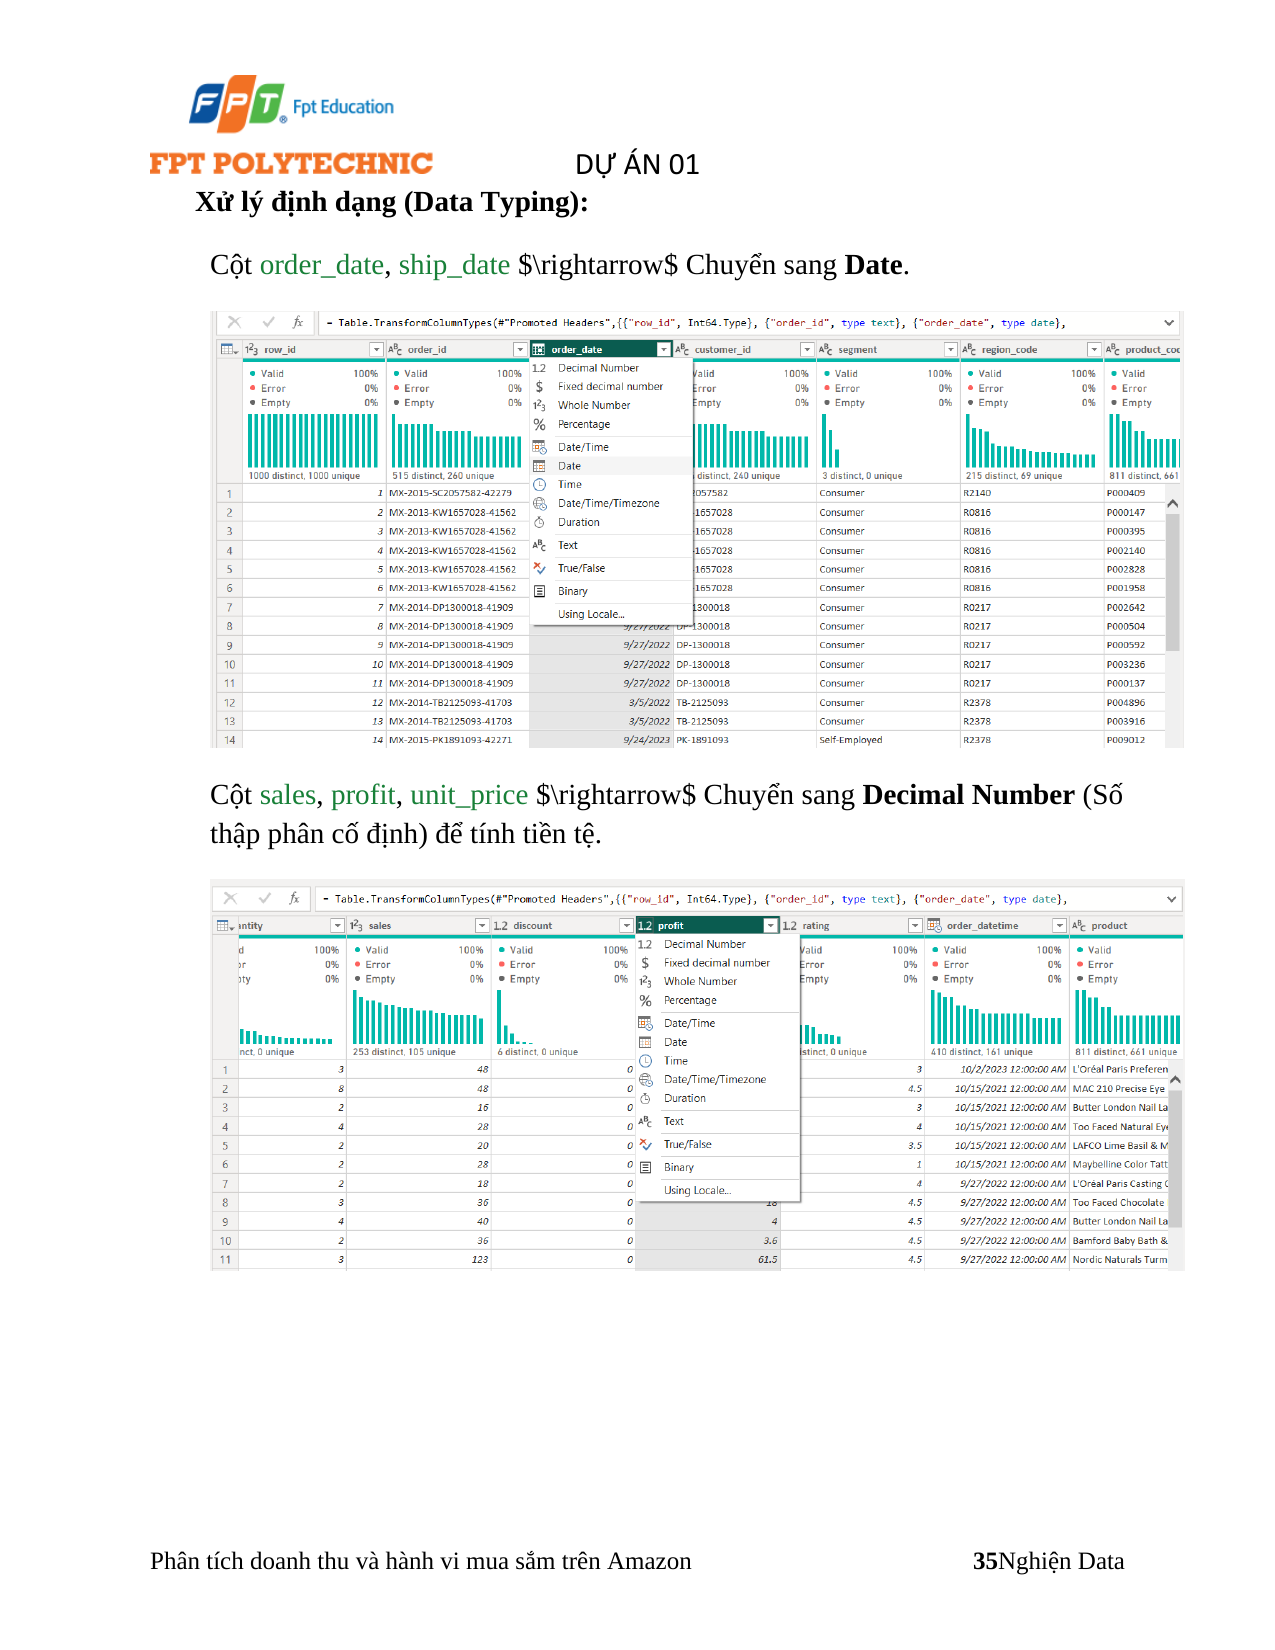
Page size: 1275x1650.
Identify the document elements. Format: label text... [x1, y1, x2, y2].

text Xử lý định dạng (Data Typing): [195, 184, 1125, 217]
picture [150, 75, 436, 174]
text Cột sales, profit, unit_price $\rightarrow$ Chuyển sang Decimal Number (Số thập phân cố định) để tính tiền tệ. [210, 777, 1125, 849]
picture [210, 879, 1185, 1271]
picture [210, 311, 1184, 748]
text Cột order_date, ship_date $\rightarrow$ Chuyển sang Date. [210, 247, 1125, 281]
